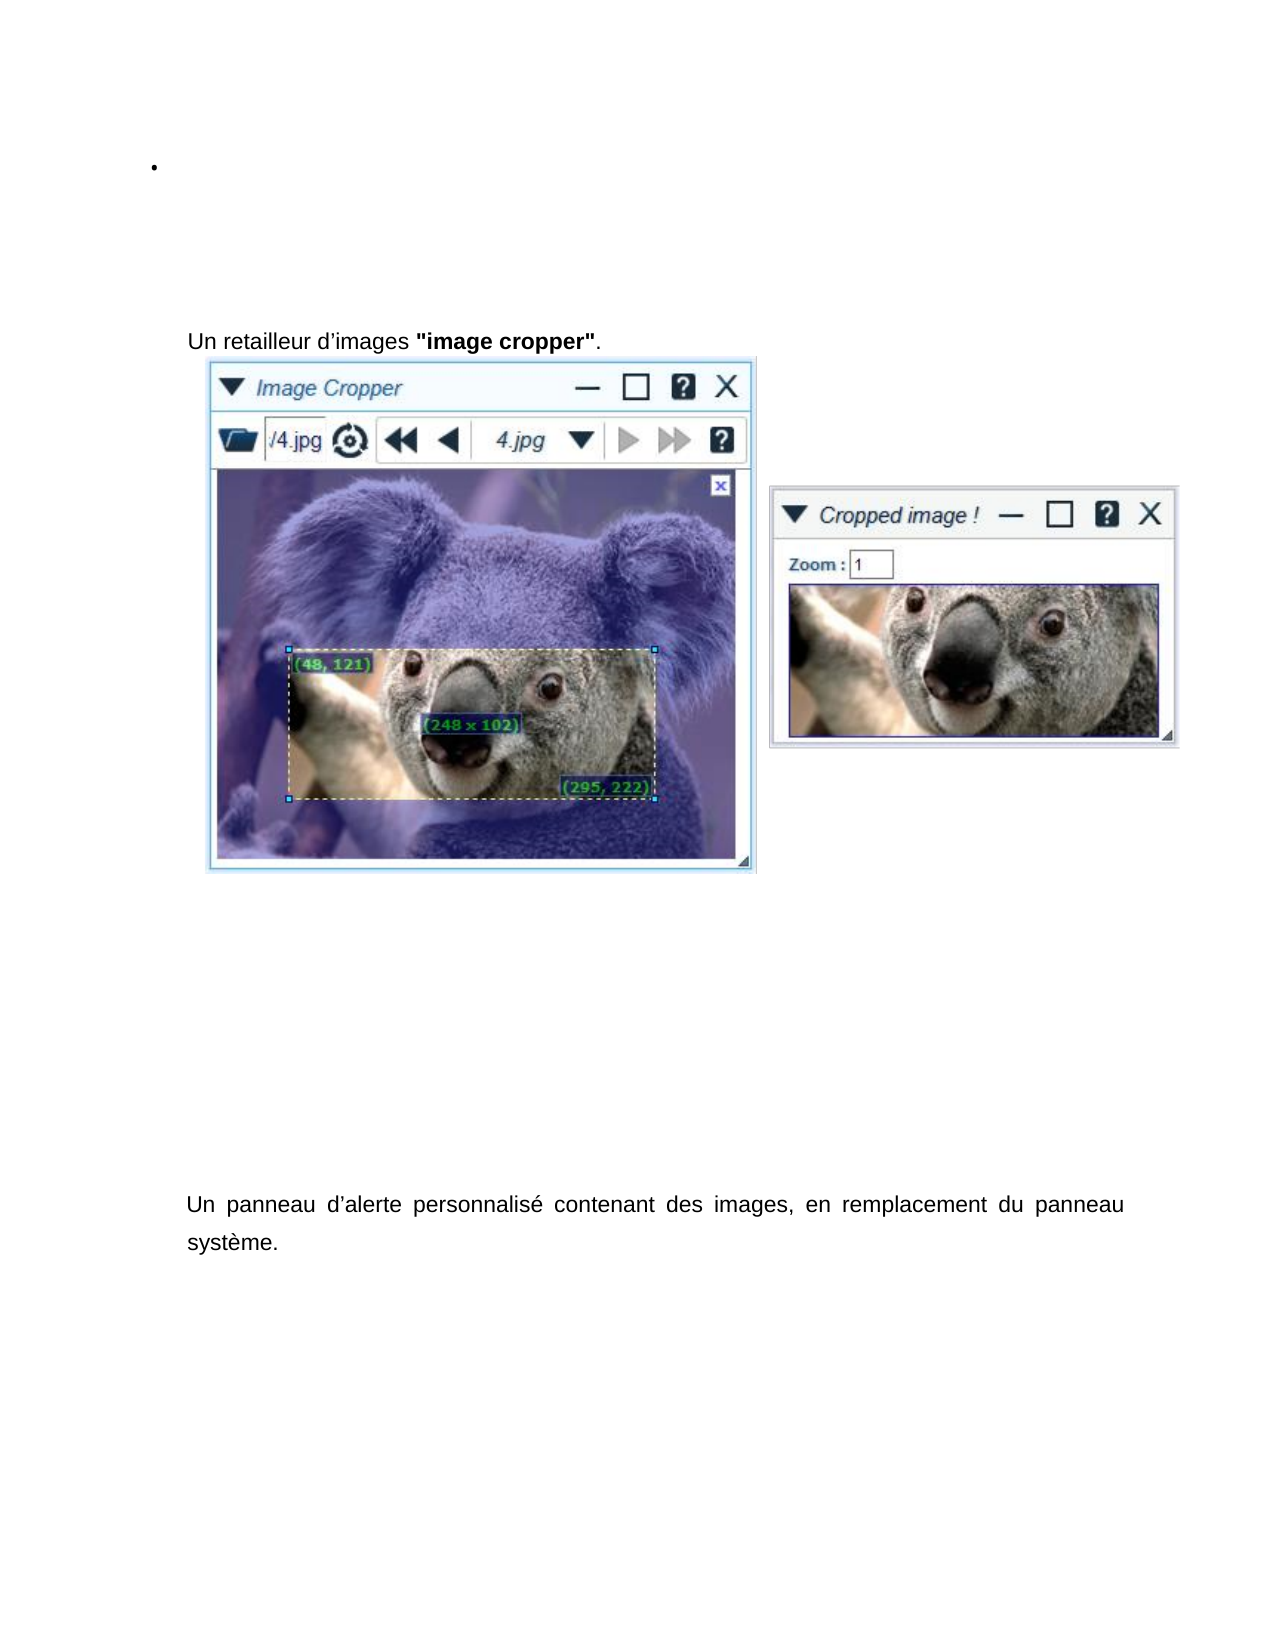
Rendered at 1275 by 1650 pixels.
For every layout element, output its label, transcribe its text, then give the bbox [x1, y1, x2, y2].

text Un retailleur d’images "image cropper". [150, 328, 601, 354]
text Un panneau d’alerte personnalisé contenant des images, en remplacement du panneau système. [186, 1191, 1125, 1255]
picture [204, 356, 1180, 874]
